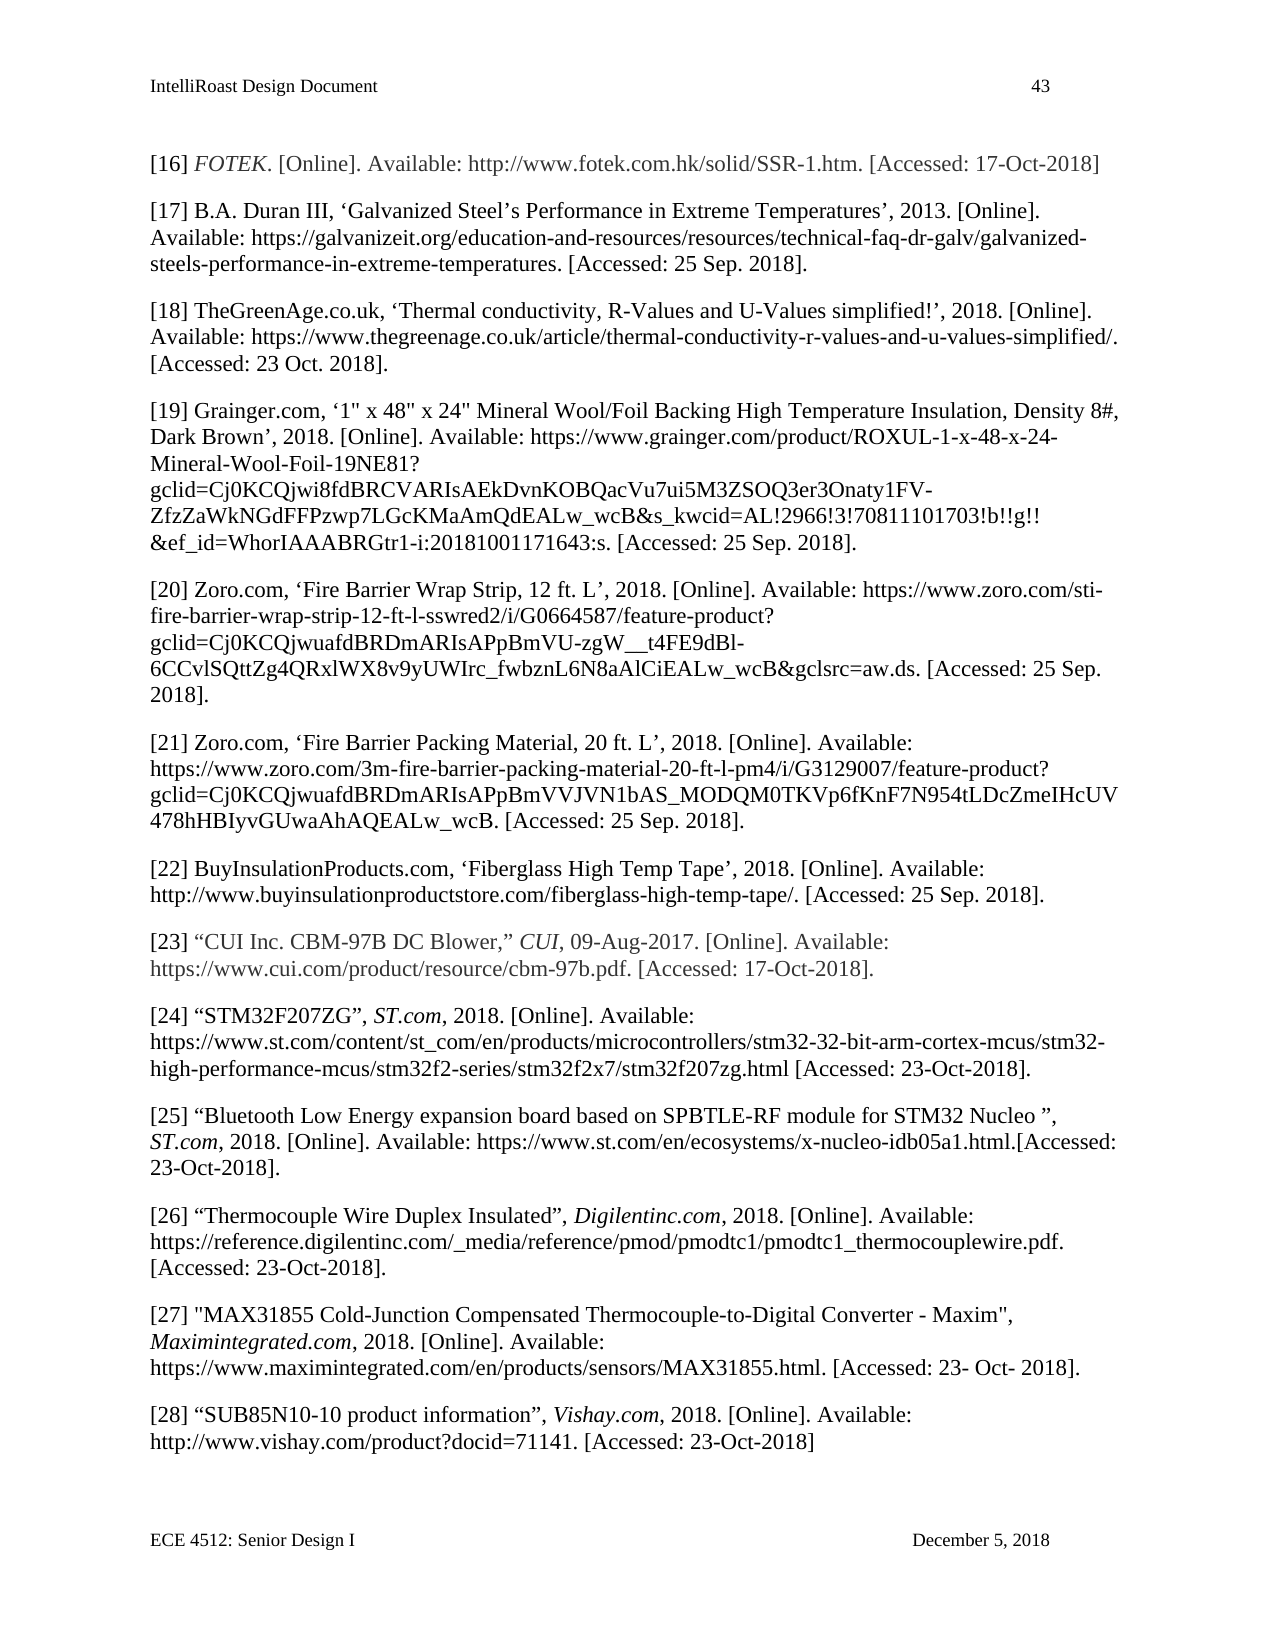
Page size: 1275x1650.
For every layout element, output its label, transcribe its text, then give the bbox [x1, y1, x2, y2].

text [16] FOTEK. [Online]. Available: http://www.fotek.com.hk/solid/SSR-1.htm. [Accessed: 17-Oct-2018] [150, 150, 1125, 176]
text [19] Grainger.com, ‘1" x 48" x 24" Mineral Wool/Foil Backing High Temperature Insulation, Density 8#, Dark Brown’, 2018. [Online]. Available: https://www.grainger.com/product/ROXUL-1-x-48-x-24-Mineral-Wool-Foil-19NE81?gclid=Cj0KCQjwi8fdBRCVARIsAEkDvnKOBQacVu7ui5M3ZSOQ3er3Onaty1FV-ZfzZaWkNGdFFPzwp7LGcKMaAmQdEALw_wcB&s_kwcid=AL!2966!3!70811101703!b!!g!!&ef_id=WhorIAAABRGtr1-i:20181001171643:s. [Accessed: 25 Sep. 2018]. [150, 397, 1125, 555]
text [17] B.A. Duran III, ‘Galvanized Steel’s Performance in Extreme Temperatures’, 2013. [Online]. Available: https://galvanizeit.org/education-and-resources/resources/technical-faq-dr-galv/galvanized-steels-performance-in-extreme-temperatures. [Accessed: 25 Sep. 2018]. [150, 197, 1125, 276]
text [18] TheGreenAge.co.uk, ‘Thermal conductivity, R-Values and U-Values simplified!’, 2018. [Online]. Available: https://www.thegreenage.co.uk/article/thermal-conductivity-r-values-and-u-values-simplified/. [Accessed: 23 Oct. 2018]. [150, 297, 1125, 376]
text [25] “Bluetooth Low Energy expansion board based on SPBTLE-RF module for STM32 Nucleo ”, ST.com, 2018. [Online]. Available: https://www.st.com/en/ecosystems/x-nucleo-idb05a1.html.[Accessed: 23-Oct-2018]. [150, 1102, 1125, 1181]
text [27] "MAX31855 Cold-Junction Compensated Thermocouple-to-Digital Converter - Maxim", Maximintegrated.com, 2018. [Online]. Available: https://www.maximintegrated.com/en/products/sensors/MAX31855.html. [Accessed: 23- Oct- 2018]. [150, 1302, 1125, 1381]
text [26] “Thermocouple Wire Duplex Insulated”, Digilentinc.com, 2018. [Online]. Available: https://reference.digilentinc.com/_media/reference/pmod/pmodtc1/pmodtc1_thermocouplewire.pdf. [Accessed: 23-Oct-2018]. [150, 1202, 1125, 1281]
text [24] “STM32F207ZG”, ST.com, 2018. [Online]. Available: https://www.st.com/content/st_com/en/products/microcontrollers/stm32-32-bit-arm-cortex-mcus/stm32-high-performance-mcus/stm32f2-series/stm32f2x7/stm32f207zg.html [Accessed: 23-Oct-2018]. [150, 1002, 1125, 1081]
text [23] “CUI Inc. CBM-97B DC Blower,” CUI, 09-Aug-2017. [Online]. Available: https://www.cui.com/product/resource/cbm-97b.pdf. [Accessed: 17-Oct-2018]. [150, 928, 1125, 981]
text [20] Zoro.com, ‘Fire Barrier Wrap Strip, 12 ft. L’, 2018. [Online]. Available: https://www.zoro.com/sti-fire-barrier-wrap-strip-12-ft-l-sswred2/i/G0664587/feature-product?gclid=Cj0KCQjwuafdBRDmARIsAPpBmVU-zgW__t4FE9dBl-6CCvlSQttZg4QRxlWX8v9yUWIrc_fwbznL6N8aAlCiEALw_wcB&gclsrc=aw.ds. [Accessed: 25 Sep. 2018]. [150, 576, 1125, 708]
text [21] Zoro.com, ‘Fire Barrier Packing Material, 20 ft. L’, 2018. [Online]. Available: https://www.zoro.com/3m-fire-barrier-packing-material-20-ft-l-pm4/i/G3129007/feature-product?gclid=Cj0KCQjwuafdBRDmARIsAPpBmVVJVN1bAS_MODQM0TKVp6fKnF7N954tLDcZmeIHcUV478hHBIyvGUwaAhAQEALw_wcB. [Accessed: 25 Sep. 2018]. [150, 728, 1125, 834]
text [22] BuyInsulationProducts.com, ‘Fiberglass High Temp Tape’, 2018. [Online]. Available: http://www.buyinsulationproductstore.com/fiberglass-high-temp-tape/. [Accessed: 25 Sep. 2018]. [150, 855, 1125, 907]
text [28] “SUB85N10-10 product information”, Vishay.com, 2018. [Online]. Available: http://www.vishay.com/product?docid=71141. [Accessed: 23-Oct-2018] [150, 1401, 1125, 1454]
